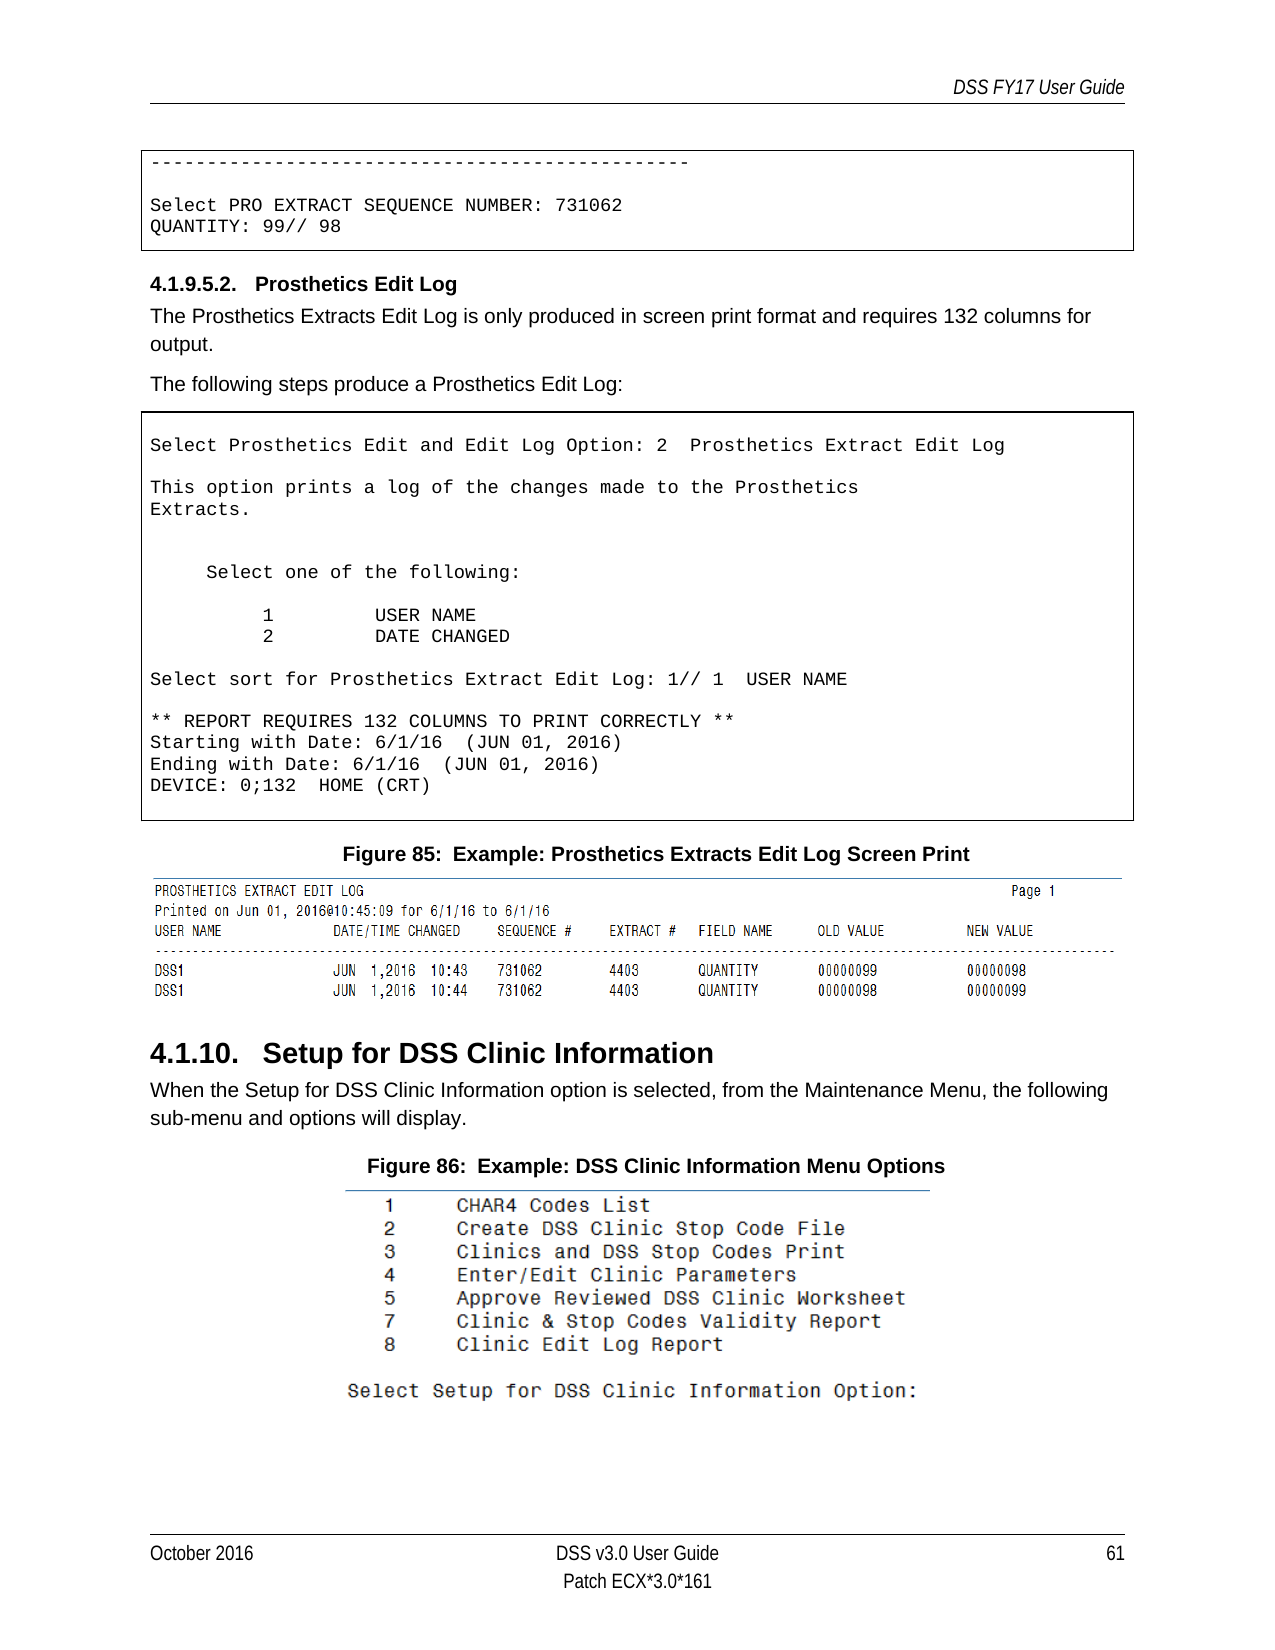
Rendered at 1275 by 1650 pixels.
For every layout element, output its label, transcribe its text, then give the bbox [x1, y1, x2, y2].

text ** REPORT REQUIRES 132 COLUMNS TO PRINT CORRECTLY ** [150, 712, 1125, 733]
text The following steps produce a Prosthetics Edit Log: [150, 371, 1125, 395]
text Select sort for Prosthetics Extract Edit Log: 1// 1 USER NAME [150, 669, 1125, 691]
text Select PRO EXTRACT SEQUENCE NUMBER: 731062 [150, 196, 1125, 217]
text When the Setup for DSS Clinic Information option is selected, from the Maintenance Menu, the following sub-menu and options will display. [150, 1078, 1125, 1130]
text 2 DATE CHANGED [150, 627, 1125, 648]
text QUANTITY: 99// 98 [150, 217, 1125, 238]
text DEVICE: 0;132 HOME (CRT) [150, 776, 1125, 797]
text Extracts. [150, 499, 1125, 521]
subtitle Prosthetics Edit Log [150, 272, 1125, 296]
text Example: Prosthetics Extracts Edit Log Screen Print [187, 842, 1125, 866]
text 1 USER NAME [150, 606, 1125, 627]
text ------------------------------------------------ [142, 151, 1133, 174]
picture [345, 1190, 930, 1423]
text Select Prosthetics Edit and Edit Log Option: 2 Prosthetics Extract Edit Log [150, 436, 1125, 457]
text Example: DSS Clinic Information Menu Options [187, 1154, 1125, 1178]
text Select one of the following: [150, 563, 1125, 584]
subtitle Setup for DSS Clinic Information [150, 1036, 1125, 1070]
text Starting with Date: 6/1/16 (JUN 01, 2016) [150, 733, 1125, 754]
text Ending with Date: 6/1/16 (JUN 01, 2016) [150, 754, 1125, 776]
text The Prosthetics Extracts Edit Log is only produced in screen print format and requires 132 columns for output. [150, 304, 1125, 355]
text This option prints a log of the changes made to the Prosthetics [150, 478, 1125, 499]
picture [153, 878, 1122, 1012]
